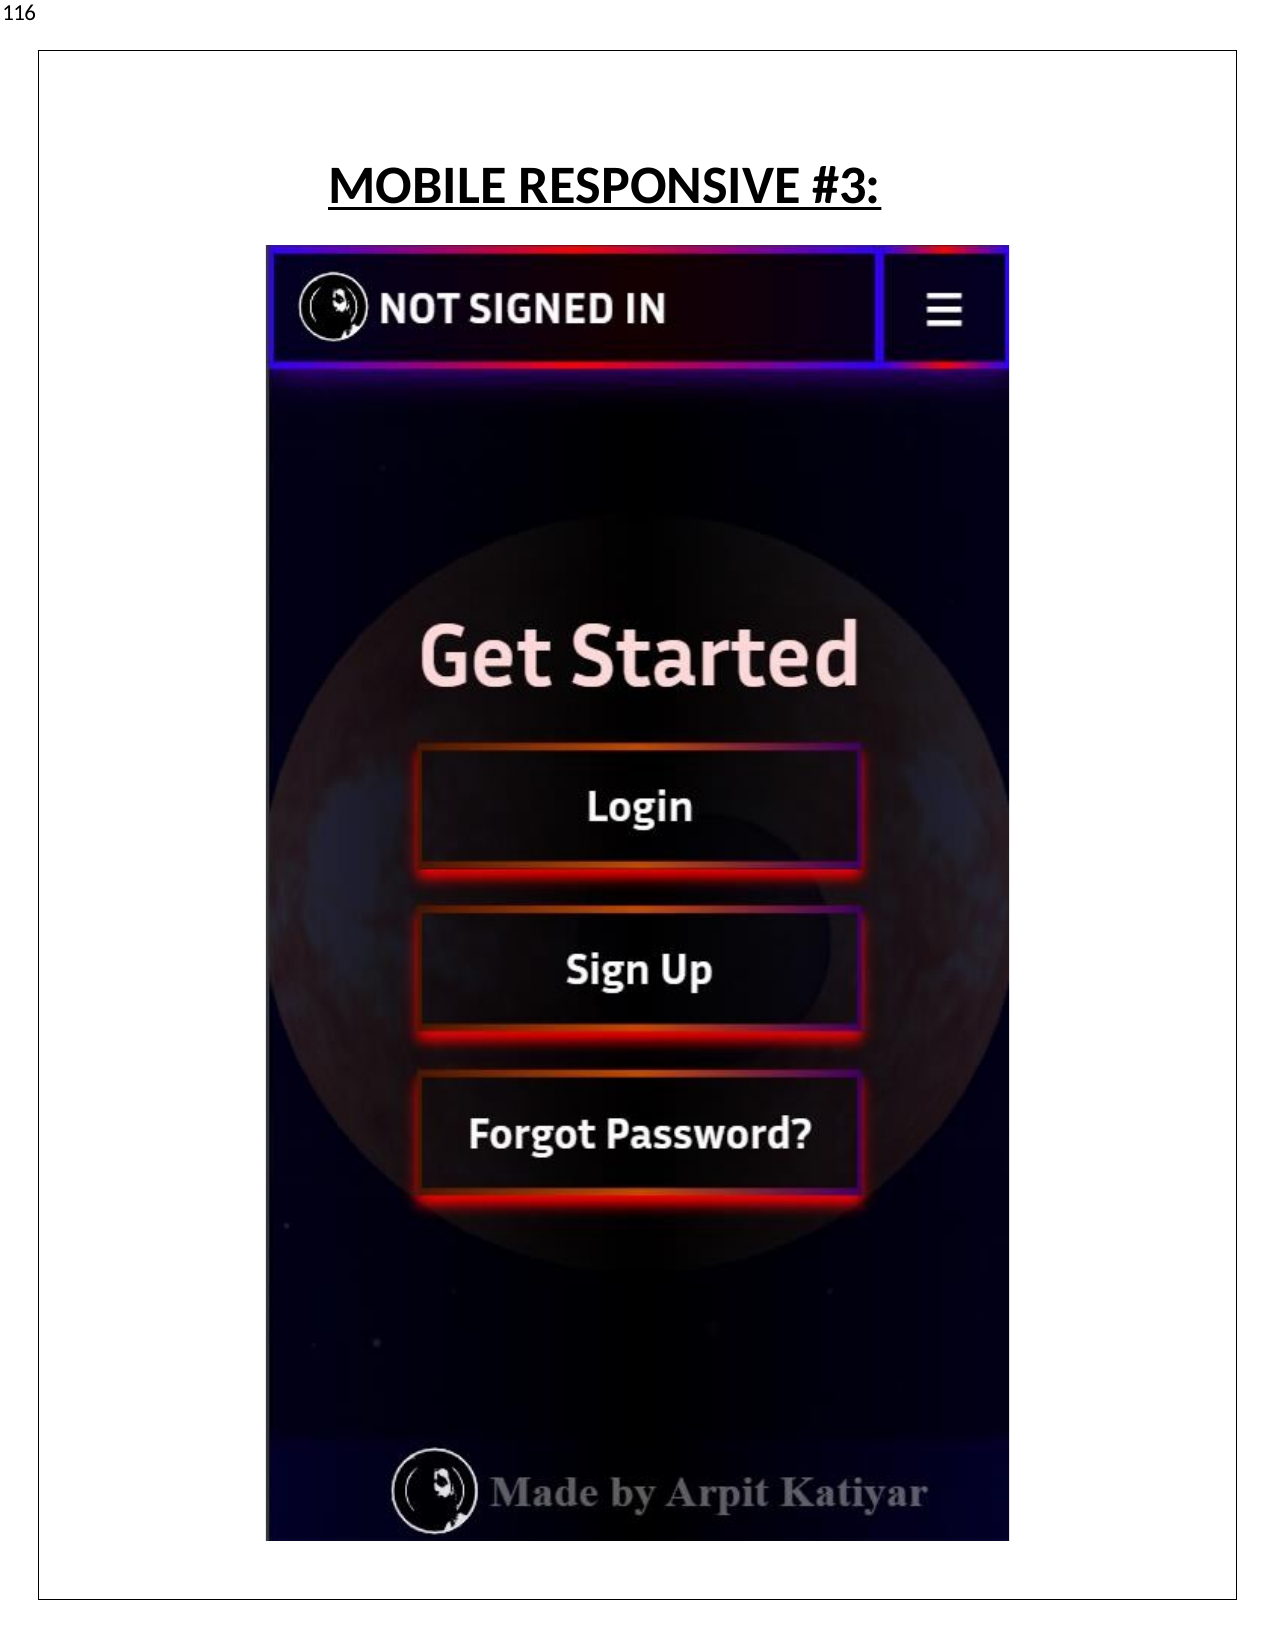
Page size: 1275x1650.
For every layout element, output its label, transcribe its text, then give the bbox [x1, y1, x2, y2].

picture [265, 245, 1010, 1541]
text MOBILE RESPONSIVE #3: [39, 152, 1172, 216]
